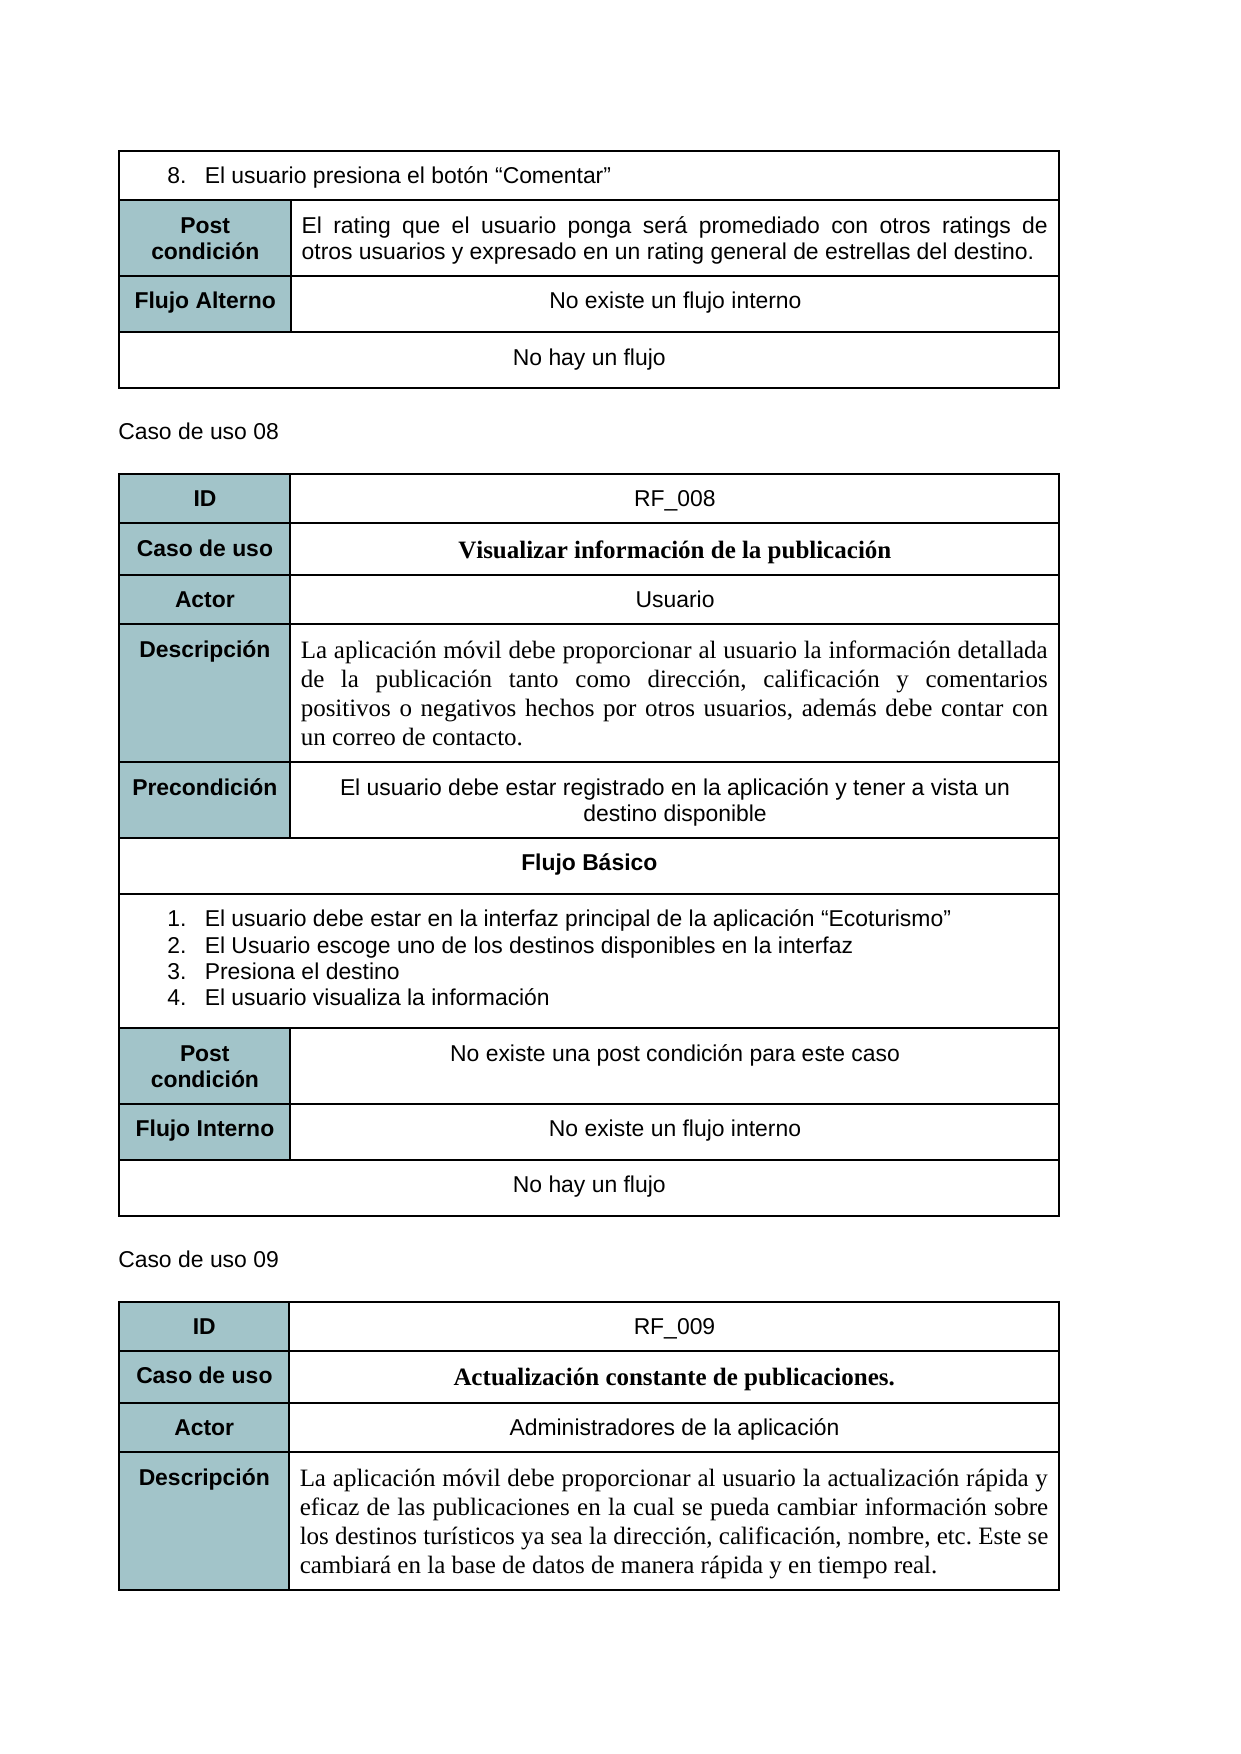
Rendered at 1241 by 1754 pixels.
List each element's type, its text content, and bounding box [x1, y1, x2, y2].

table_header ID [120, 1303, 288, 1350]
table_cell No hay un flujo [120, 333, 1058, 387]
table_cell Actor [120, 1404, 288, 1451]
text Caso de uso 09 [118, 1246, 1153, 1272]
table_cell Flujo Interno [120, 1105, 289, 1159]
table_cell Post condición [120, 1029, 289, 1103]
text Caso de uso 08 [118, 418, 1153, 444]
table_cell Actualización constante de publicaciones. [290, 1352, 1058, 1402]
table_cell Visualizar información de la publicación [291, 524, 1058, 574]
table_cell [120, 152, 1058, 199]
table_cell Descripción [120, 625, 289, 761]
table_cell Usuario [291, 576, 1058, 623]
table_cell No existe un flujo interno [291, 1105, 1058, 1159]
table_cell Precondición [120, 763, 289, 837]
table_cell Flujo Alterno [120, 277, 290, 331]
table_cell Post condición [120, 201, 290, 275]
table_header ID [120, 475, 289, 522]
table_cell No existe una post condición para este caso [291, 1029, 1058, 1103]
table_cell El usuario debe estar en la interfaz principal de la aplicación “Ecoturismo” El Usuario escoge uno de los destinos disponibles en la interfaz Presiona el destino El usuario visualiza la información [120, 895, 1058, 1027]
table_header RF_008 [291, 475, 1058, 522]
table_cell Caso de uso [120, 524, 289, 574]
table_cell La aplicación móvil debe proporcionar al usuario la actualización rápida y eficaz de las publicaciones en la cual se pueda cambiar información sobre los destinos turísticos ya sea la dirección, calificación, nombre, etc. Este se cambiará en la base de datos de manera rápida y en tiempo real. [290, 1453, 1058, 1589]
table_cell El rating que el usuario ponga será promediado con otros ratings de otros usuarios y expresado en un rating general de estrellas del destino. [292, 201, 1058, 275]
table_cell La aplicación móvil debe proporcionar al usuario la información detallada de la publicación tanto como dirección, calificación y comentarios positivos o negativos hechos por otros usuarios, además debe contar con un correo de contacto. [291, 625, 1058, 761]
table_cell Flujo Básico [120, 839, 1058, 893]
table_cell No hay un flujo [120, 1161, 1058, 1215]
table_cell Administradores de la aplicación [290, 1404, 1058, 1451]
table_header RF_009 [290, 1303, 1058, 1350]
table_cell El usuario debe estar registrado en la aplicación y tener a vista un destino disponible [291, 763, 1058, 837]
table_cell Descripción [120, 1453, 288, 1589]
table_cell Actor [120, 576, 289, 623]
table_cell No existe un flujo interno [292, 277, 1058, 331]
table_cell Caso de uso [120, 1352, 288, 1402]
